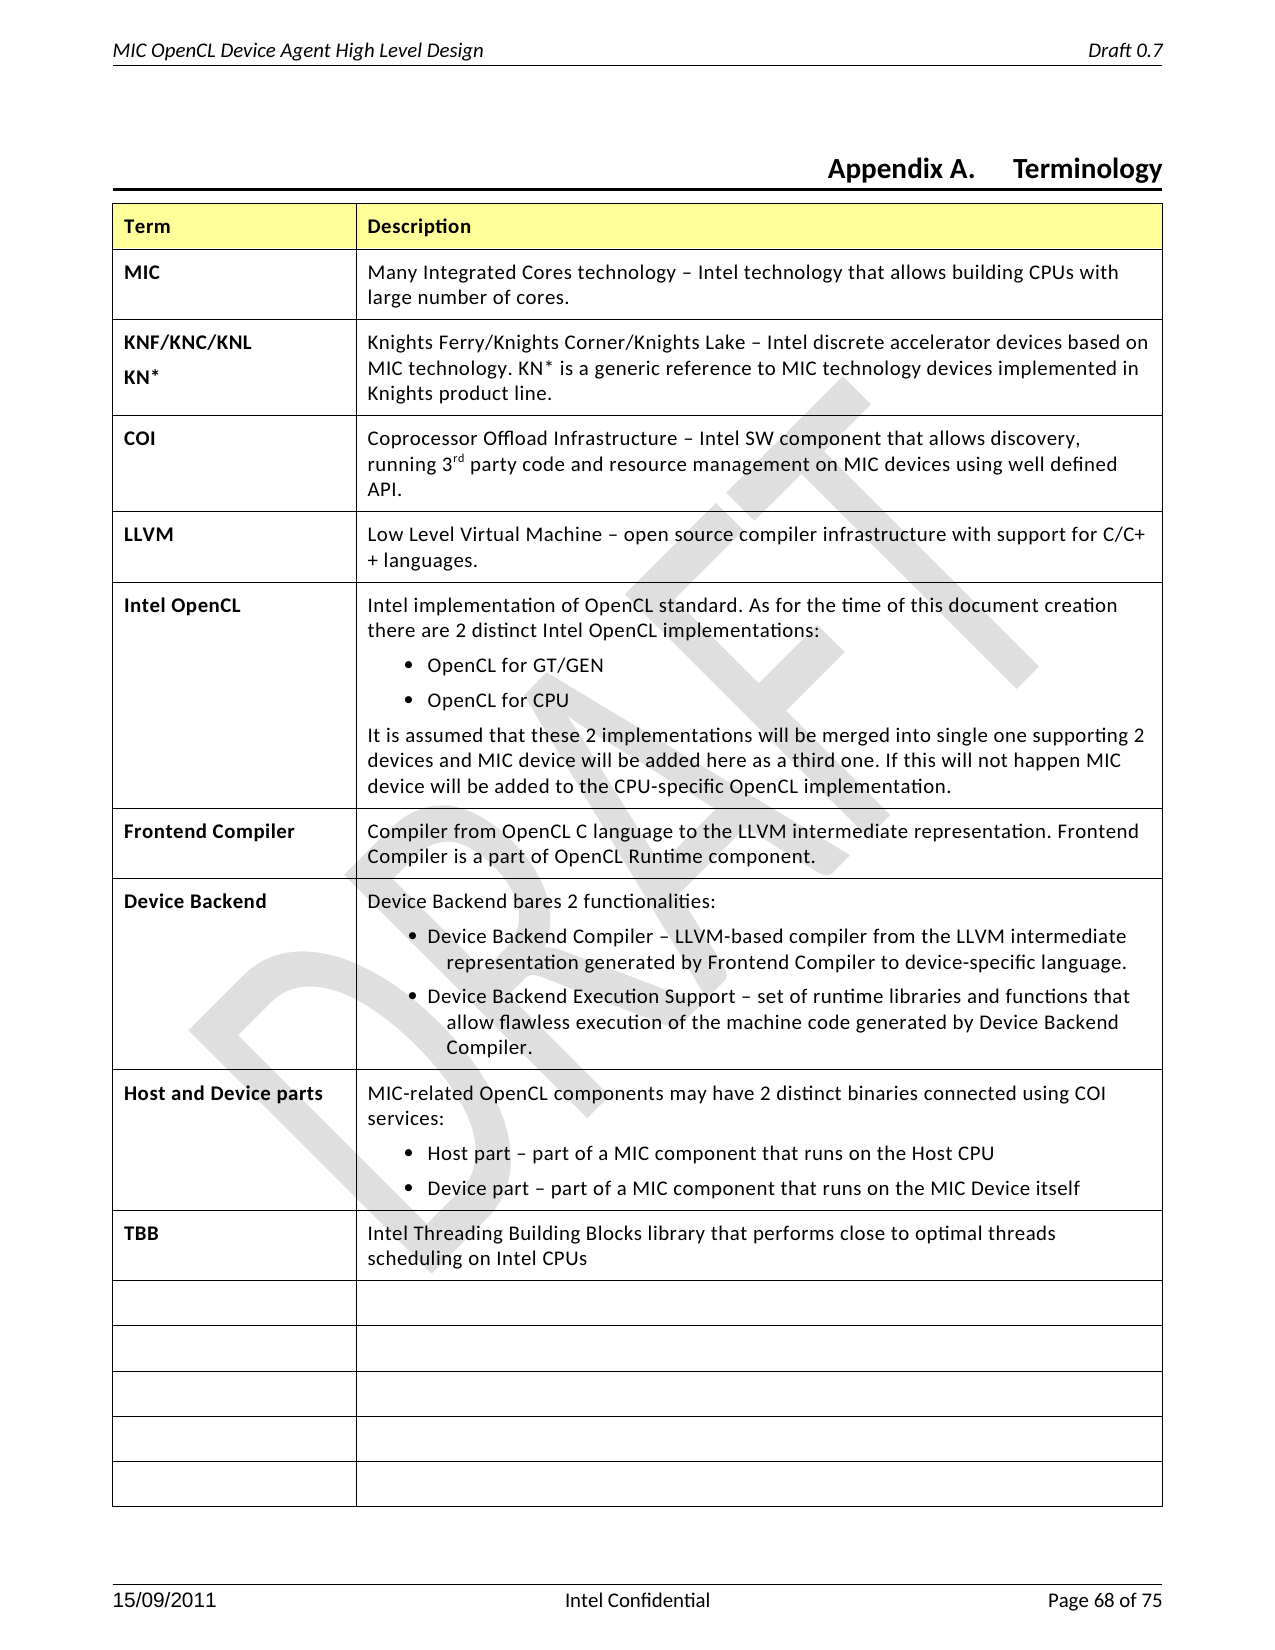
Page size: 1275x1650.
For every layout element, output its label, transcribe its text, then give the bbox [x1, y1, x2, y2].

table_cell [113, 1462, 356, 1506]
table_cell Low Level Virtual Machine – open source compiler infrastructure with support for C/C++ languages. [357, 512, 1162, 582]
table_cell [113, 1372, 356, 1416]
table_cell Device Backend bares 2 functionalities: Device Backend Compiler – LLVM-based compiler from the LLVM intermediate representation generated by Frontend Compiler to device-specific language. Device Backend Execution Support – set of runtime libraries and functions that allow flawless execution of the machine code generated by Device Backend Compiler. [357, 879, 1162, 1069]
table_cell KNF/KNC/KNL KN* [113, 320, 356, 415]
table_header Description [357, 204, 1162, 248]
table_cell [357, 1281, 1162, 1325]
subtitle Terminology [112, 150, 1162, 191]
table_cell Intel Threading Building Blocks library that performs close to optimal threads scheduling on Intel CPUs [357, 1211, 1162, 1280]
table_cell COI [113, 416, 356, 511]
table_cell [357, 1417, 1162, 1461]
table_cell Knights Ferry/Knights Corner/Knights Lake – Intel discrete accelerator devices based on MIC technology. KN* is a generic reference to MIC technology devices implemented in Knights product line. [357, 320, 1162, 415]
table_cell TBB [113, 1211, 356, 1280]
table_cell Intel implementation of OpenCL standard. As for the time of this document creation there are 2 distinct Intel OpenCL implementations: OpenCL for GT/GEN OpenCL for CPU It is assumed that these 2 implementations will be merged into single one supporting 2 devices and MIC device will be added here as a third one. If this will not happen MIC device will be added to the CPU-specific OpenCL implementation. [357, 583, 1162, 808]
table_header Term [113, 204, 356, 248]
table_cell [113, 1417, 356, 1461]
table_cell [113, 1281, 356, 1325]
table_cell Frontend Compiler [113, 809, 356, 878]
table_cell MIC-related OpenCL components may have 2 distinct binaries connected using COI services: Host part – part of a MIC component that runs on the Host CPU Device part – part of a MIC component that runs on the MIC Device itself [357, 1070, 1162, 1209]
table_cell Many Integrated Cores technology – Intel technology that allows building CPUs with large number of cores. [357, 250, 1162, 319]
table_cell [113, 1326, 356, 1371]
table_cell [357, 1372, 1162, 1416]
table_cell Device Backend [113, 879, 356, 1069]
table_cell MIC [113, 250, 356, 319]
table_cell Coprocessor Offload Infrastructure – Intel SW component that allows discovery, running 3rd party code and resource management on MIC devices using well defined API. [357, 416, 1162, 511]
table_cell [357, 1462, 1162, 1506]
table_cell Intel OpenCL [113, 583, 356, 808]
table_cell Compiler from OpenCL C language to the LLVM intermediate representation. Frontend Compiler is a part of OpenCL Runtime component. [357, 809, 1162, 878]
table_cell LLVM [113, 512, 356, 582]
table_cell Host and Device parts [113, 1070, 356, 1209]
table_cell [357, 1326, 1162, 1371]
